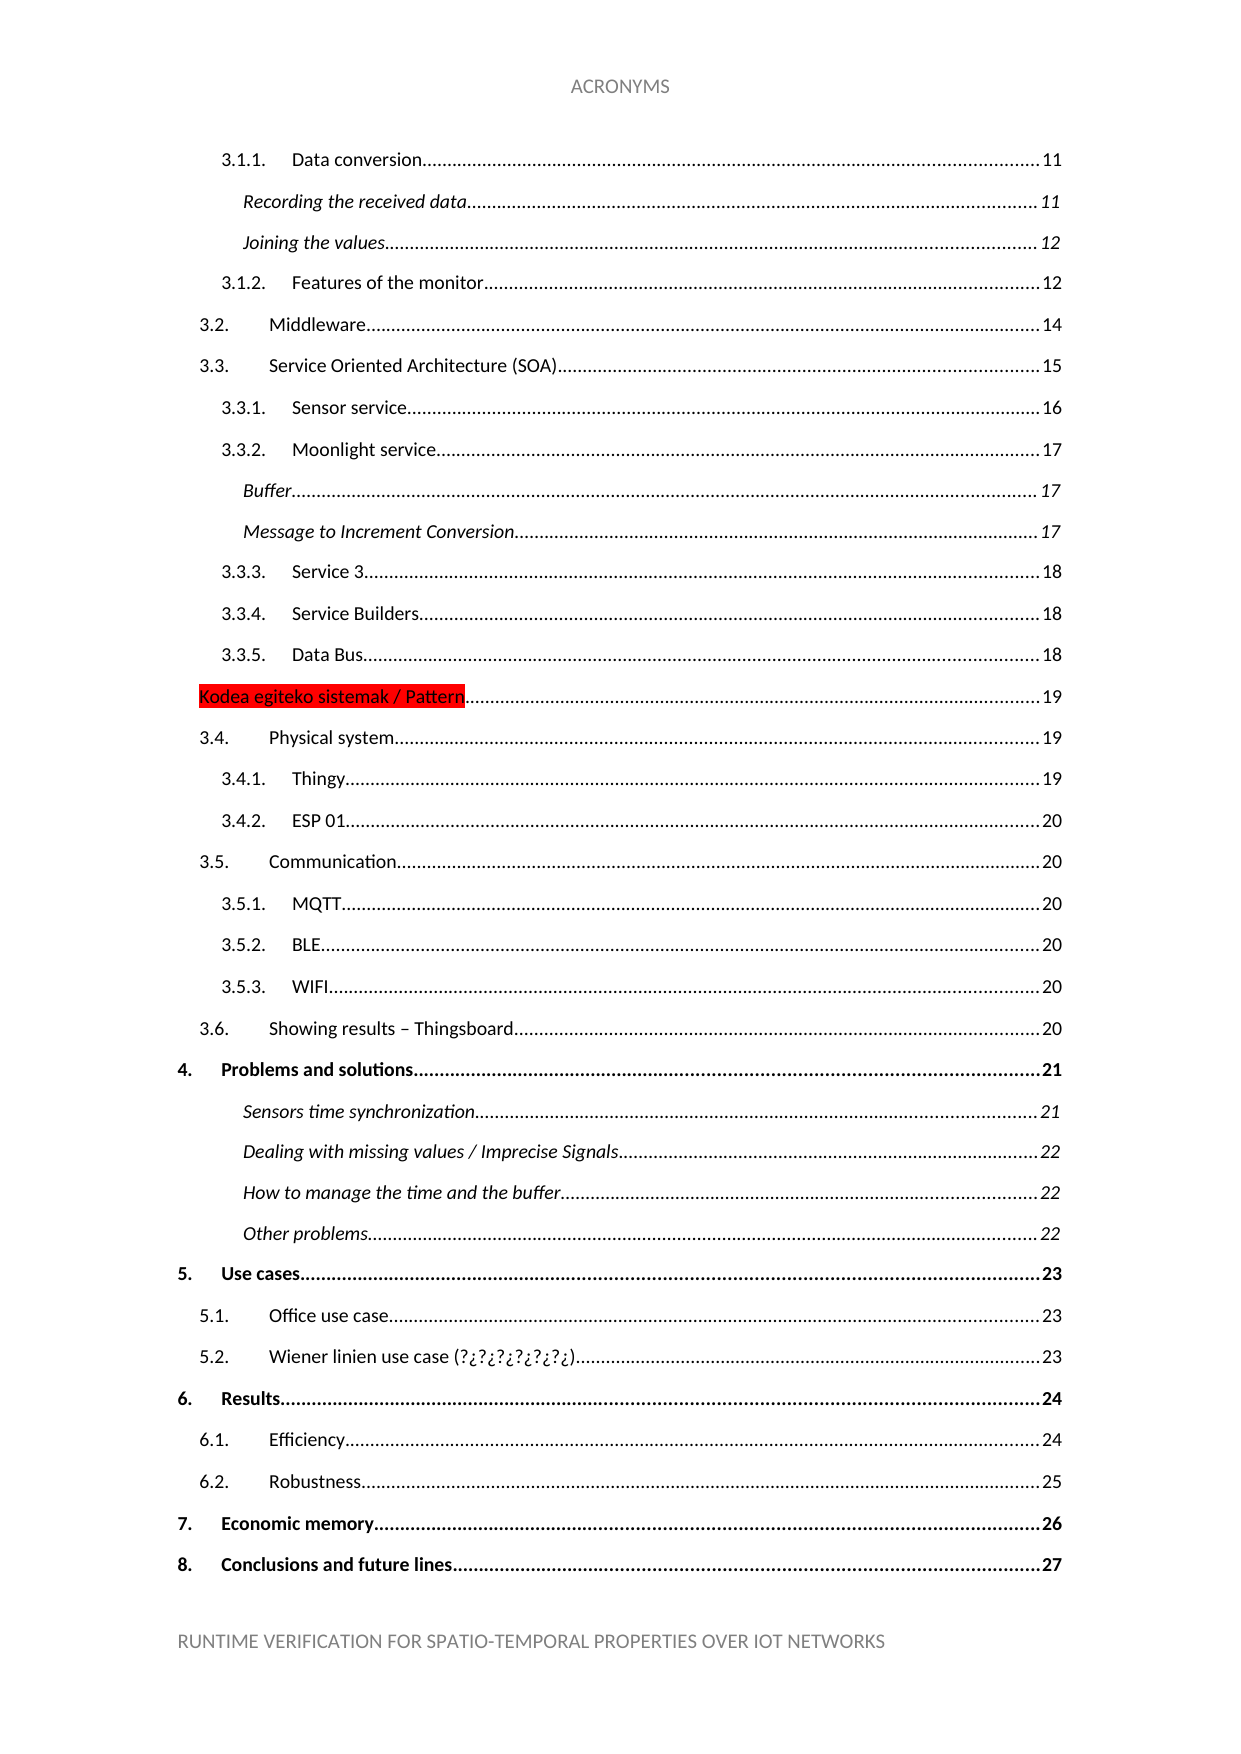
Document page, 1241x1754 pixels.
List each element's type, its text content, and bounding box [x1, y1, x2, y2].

text Other problems 22 [243, 1221, 1063, 1245]
text 5.2. Wiener linien use case (?¿?¿?¿?¿?¿?¿) 23 [199, 1344, 1063, 1369]
text 3.4.2. ESP 01 20 [221, 808, 1063, 832]
text 4. Problems and solutions 21 [177, 1057, 1063, 1081]
text 3.1.2. Features of the monitor 12 [221, 270, 1063, 294]
text 5. Use cases 23 [177, 1261, 1063, 1286]
text Buffer 17 [243, 478, 1063, 502]
text 3.4. Physical system 19 [199, 725, 1063, 749]
text Joining the values 12 [243, 230, 1063, 254]
text 3.3. Service Oriented Architecture (SOA) 15 [199, 353, 1063, 378]
text 6.1. Efficiency 24 [199, 1428, 1063, 1452]
text 3.4.1. Thingy 19 [221, 766, 1063, 791]
text 3.5. Communication 20 [199, 849, 1063, 874]
text Recording the received data 11 [243, 189, 1063, 213]
text 3.3.1. Sensor service 16 [221, 395, 1063, 419]
text 3.3.4. Service Builders 18 [221, 601, 1063, 625]
text 3.1.1. Data conversion 11 [221, 148, 1063, 172]
text 3.5.2. BLE 20 [221, 933, 1063, 957]
text 8. Conclusions and future lines 27 [177, 1552, 1063, 1576]
text Message to Increment Conversion 17 [514, 519, 1063, 543]
text 5.1. Office use case 23 [199, 1303, 1063, 1327]
text 3.3.3. Service 3 18 [221, 559, 1063, 584]
text Kodea egiteko sistemak / Pattern 19 [465, 684, 1063, 708]
text 3.5.3. WIFI 20 [221, 974, 1063, 998]
text 3.3.5. Data Bus 18 [221, 643, 1063, 667]
text 3.3.2. Moonlight service 17 [221, 437, 1063, 461]
text 3.6. Showing results – Thingsboard 20 [199, 1016, 1063, 1040]
text 3.2. Middleware 14 [199, 312, 1063, 336]
text 6. Results 24 [177, 1386, 1063, 1410]
text 6.2. Robustness 25 [199, 1469, 1063, 1493]
text Sensors time synchronization 21 [243, 1099, 1063, 1123]
text Dealing with missing values / Imprecise Signals 22 [243, 1139, 1063, 1164]
text 7. Economic memory 26 [177, 1511, 1063, 1535]
text 3.5.1. MQTT 20 [221, 891, 1063, 915]
text How to manage the time and the buffer 22 [243, 1180, 1063, 1204]
